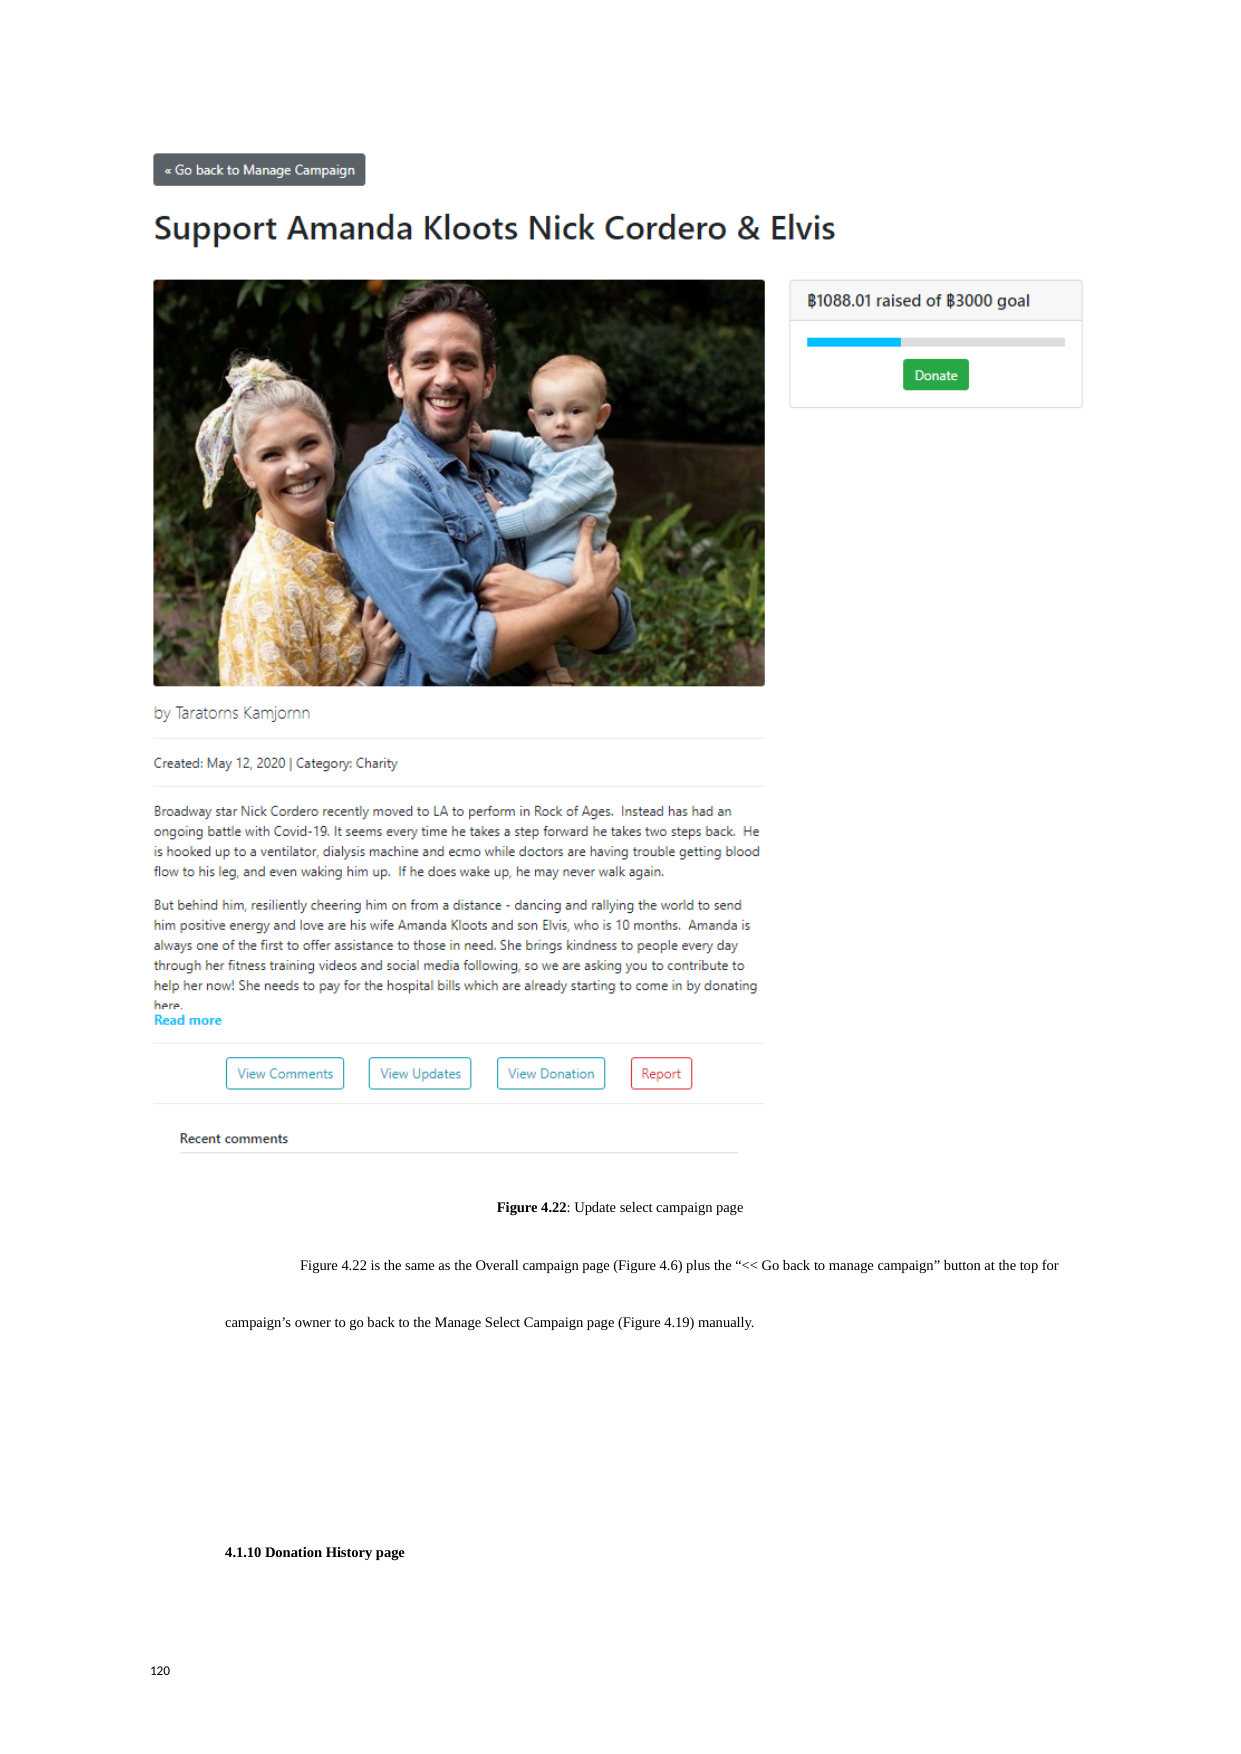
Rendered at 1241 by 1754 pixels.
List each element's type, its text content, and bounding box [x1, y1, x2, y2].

text 4.1.10 Donation History page [150, 1532, 1090, 1561]
text Figure 4.22 is the same as the Overall campaign page (Figure 4.6) plus the “<< Go back to manage campaign” button at the top for campaign’s owner to go back to the Manage Select Campaign page (Figure 4.19) manually. [225, 1245, 1090, 1331]
text Figure 4.22: Update select campaign page [150, 1187, 1090, 1216]
picture [149, 150, 1093, 1160]
